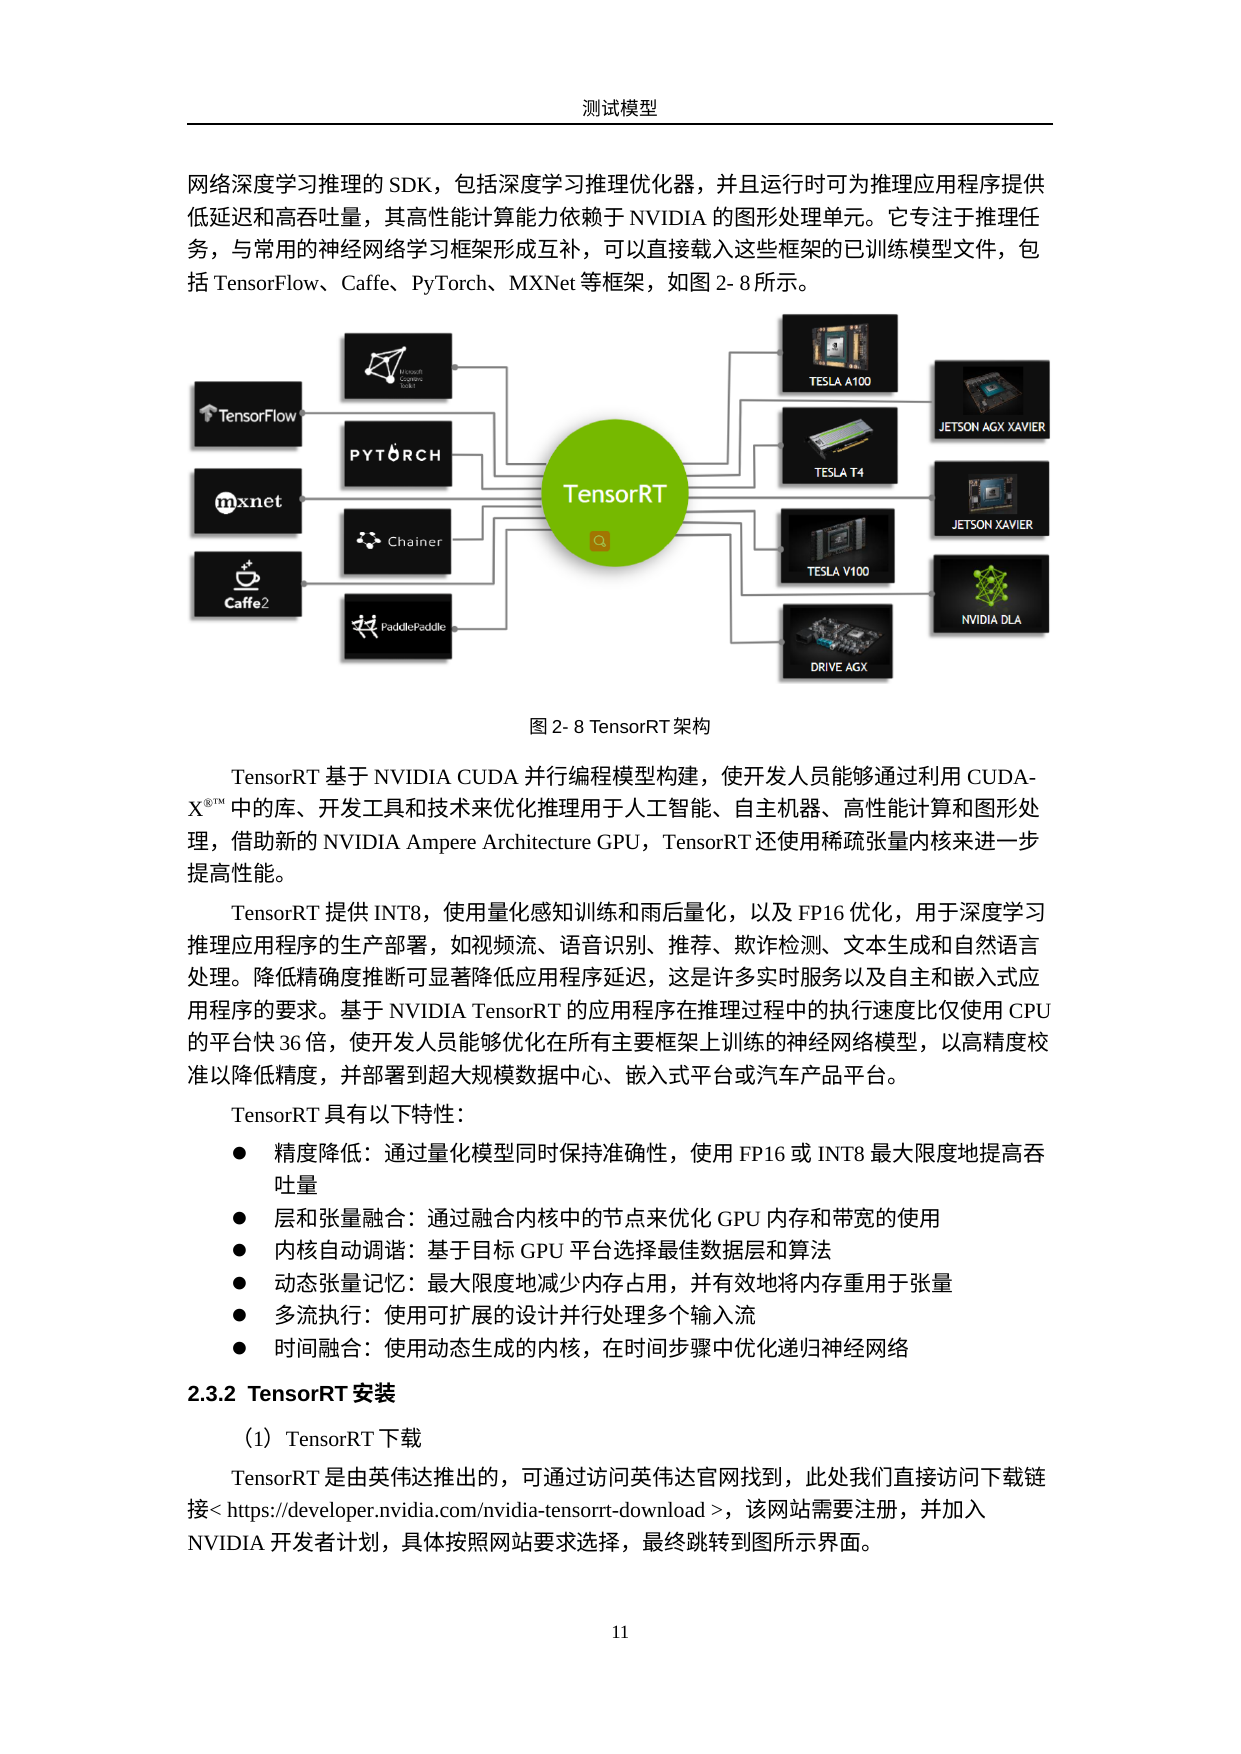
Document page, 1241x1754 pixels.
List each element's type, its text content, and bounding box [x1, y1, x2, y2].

text TensorRT具有以下特性： [187, 1096, 1053, 1129]
text 时间融合：使用动态生成的内核，在时间步骤中优化递归神经网络 [231, 1330, 1053, 1363]
text 精度降低：通过量化模型同时保持准确性，使用 FP16 或 INT8 最大限度地提高吞吐量 [231, 1135, 1053, 1200]
text （1）TensorRT下载 [187, 1420, 1053, 1453]
text 层和张量融合：通过融合内核中的节点来优化 GPU 内存和带宽的使用 [231, 1200, 1053, 1233]
text 动态张量记忆：最大限度地减少内存占用，并有效地将内存重用于张量 [231, 1265, 1053, 1298]
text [187, 167, 1053, 297]
text 多流执行：使用可扩展的设计并行处理多个输入流 [231, 1298, 1053, 1330]
subtitle TensorRT安装 [187, 1375, 1053, 1408]
text TensorRT是由英伟达推出的，可通过访问英伟达官网找到，此处我们直接访问下载链接< https://developer.nvidia.com/nvidia-tensorrt-download >，该网站需要注册，并加入NVIDIA 开发者计划，具体按照网站要求选择，最终跳转到图所示界面。 [187, 1459, 1053, 1557]
text 图2- 8 TensorRT架构 [187, 709, 1053, 742]
text 内核自动调谐：基于目标 GPU 平台选择最佳数据层和算法 [231, 1233, 1053, 1265]
picture [187, 312, 1053, 684]
text TensorRT 提供 INT8，使用量化感知训练和雨后量化，以及 FP16 优化，用于深度学习推理应用程序的生产部署，如视频流、语音识别、推荐、欺诈检测、文本生成和自然语言处理。降低精确度推断可显著降低应用程序延迟，这是许多实时服务以及自主和嵌入式应用程序的要求。基于 NVIDIA TensorRT 的应用程序在推理过程中的执行速度比仅使用 CPU 的平台快36倍，使开发人员能够优化在所有主要框架上训练的神经网络模型，以高精度校准以降低精度，并部署到超大规模数据中心、嵌入式平台或汽车产品平台。 [187, 895, 1053, 1090]
text TensorRT 基于 NVIDIA CUDA 并行编程模型构建，使开发人员能够通过利用 CUDA-X®™ 中的库、开发工具和技术来优化推理用于人工智能、自主机器、高性能计算和图形处理，借助新的NVIDIA Ampere Architecture GPU，TensorRT还使用稀疏张量内核来进一步提高性能。 [187, 758, 1053, 888]
